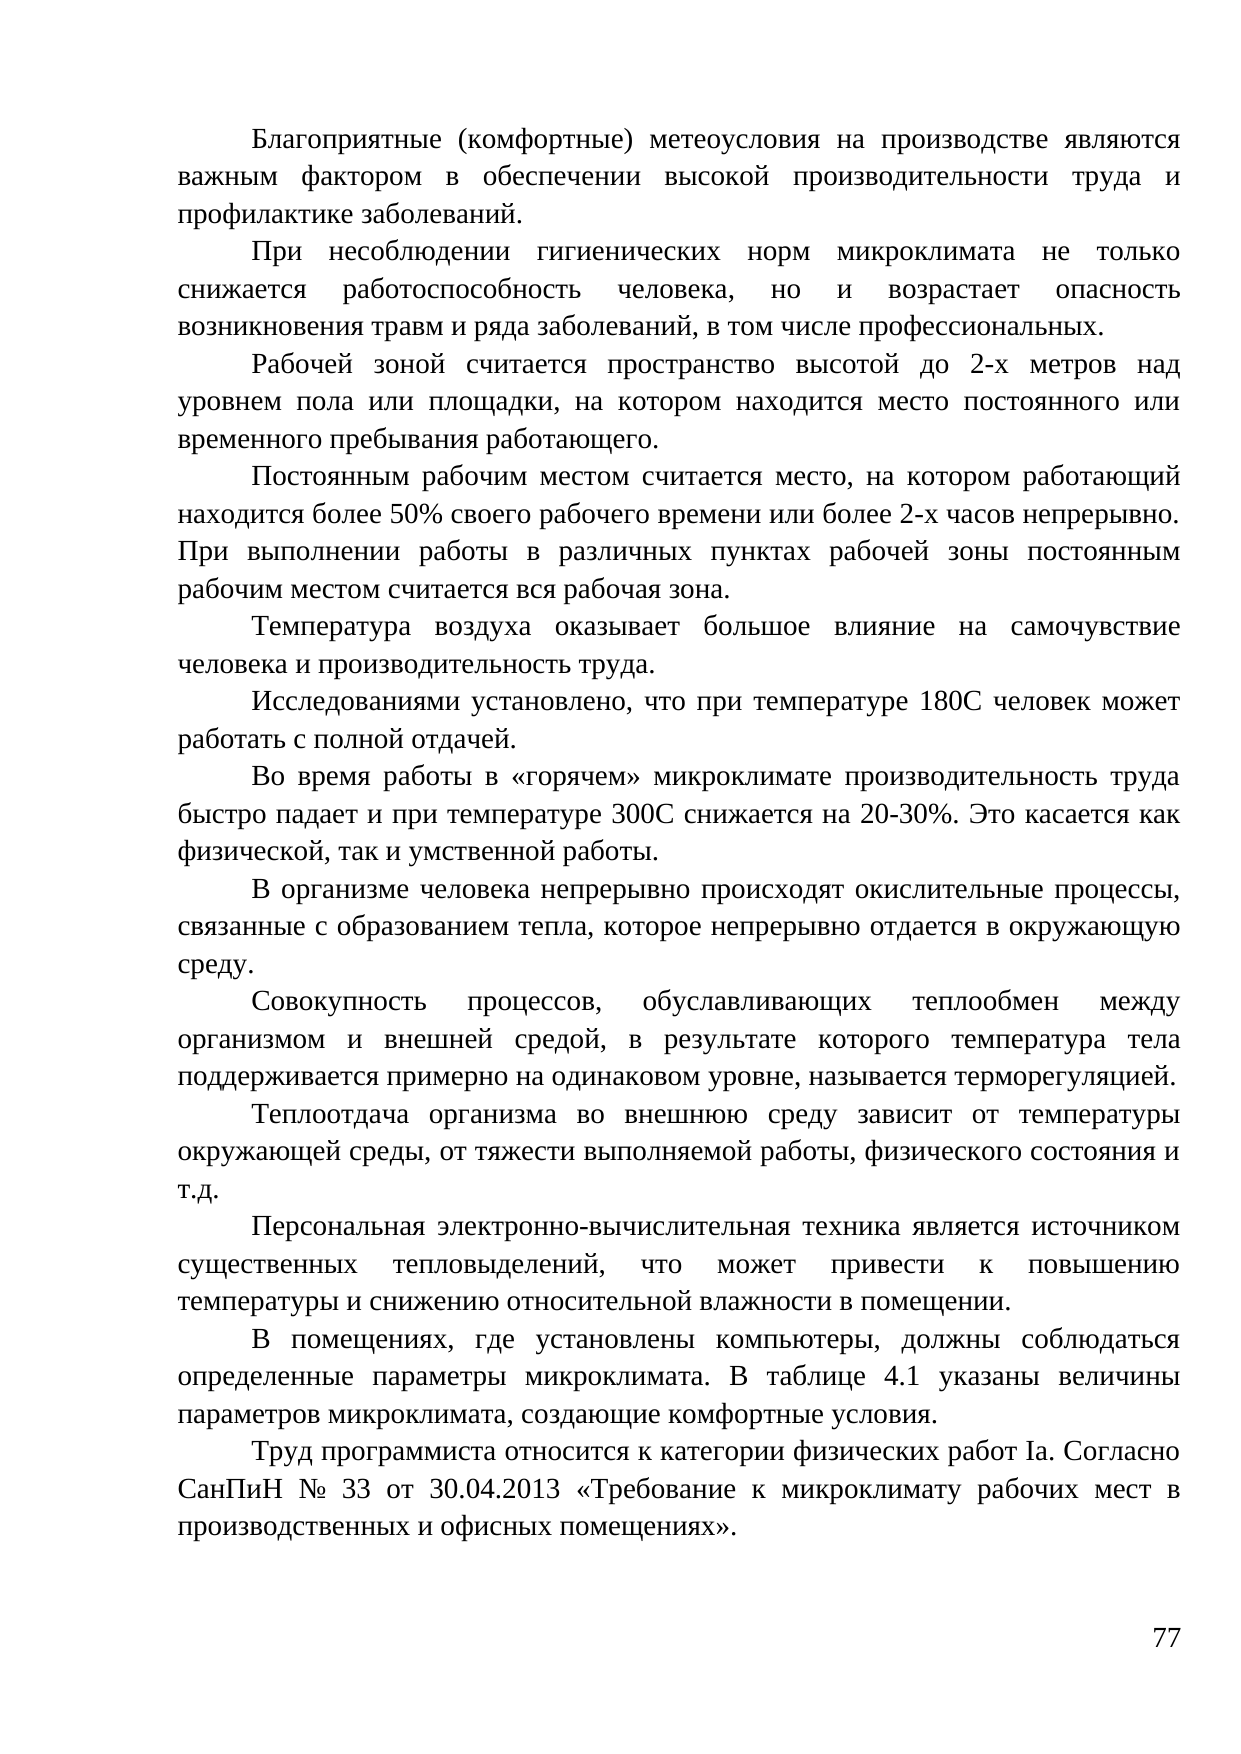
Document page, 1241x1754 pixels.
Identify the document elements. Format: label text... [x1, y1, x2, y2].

text Персональная электронно-вычислительная техника является источником существенных тепловыделений, что может привести к повышению температуры и снижению относительной влажности в помещении. [177, 1206, 1181, 1318]
text В помещениях, где установлены компьютеры, должны соблюдаться определенные параметры микроклимата. В таблице 4.1 указаны величины параметров микроклимата, создающие комфортные условия. [177, 1318, 1181, 1431]
text Совокупность процессов, обуславливающих теплообмен между организмом и внешней средой, в результате которого температура тела поддерживается примерно на одинаковом уровне, называется терморегуляцией. [177, 981, 1181, 1093]
text Труд программиста относится к категории физических работ Iа. Согласно СанПиН № 33 от 30.04.2013 «Требование к микроклимату рабочих мест в производственных и офисных помещениях». [177, 1431, 1181, 1543]
text Во время работы в «горячем» микроклимате производительность труда быстро падает и при температуре 300С снижается на 20-30%. Это касается как физической, так и умственной работы. [177, 756, 1181, 868]
text Исследованиями установлено, что при температуре 180С человек может работать с полной отдачей. [177, 681, 1181, 756]
text Благоприятные (комфортные) метеоусловия на производстве являются важным фактором в обеспечении высокой производительности труда и профилактике заболеваний. [177, 118, 1181, 231]
text Постоянным рабочим местом считается место, на котором работающий находится более 50% своего рабочего времени или более 2-х часов непрерывно. При выполнении работы в различных пунктах рабочей зоны постоянным рабочим местом считается вся рабочая зона. [177, 456, 1181, 606]
text При несоблюдении гигиенических норм микроклимата не только снижается работоспособность человека, но и возрастает опасность возникновения травм и ряда заболеваний, в том числе профессиональных. [177, 231, 1181, 343]
text В организме человека непрерывно происходят окислительные процессы, связанные с образованием тепла, которое непрерывно отдается в окружающую среду. [177, 868, 1181, 981]
text Рабочей зоной считается пространство высотой до 2-х метров над уровнем пола или площадки, на котором находится место постоянного или временного пребывания работающего. [177, 343, 1181, 456]
text Температура воздуха оказывает большое влияние на самочувствие человека и производительность труда. [177, 606, 1181, 681]
text Теплоотдача организма во внешнюю среду зависит от температуры окружающей среды, от тяжести выполняемой работы, физического состояния и т.д. [177, 1093, 1181, 1206]
